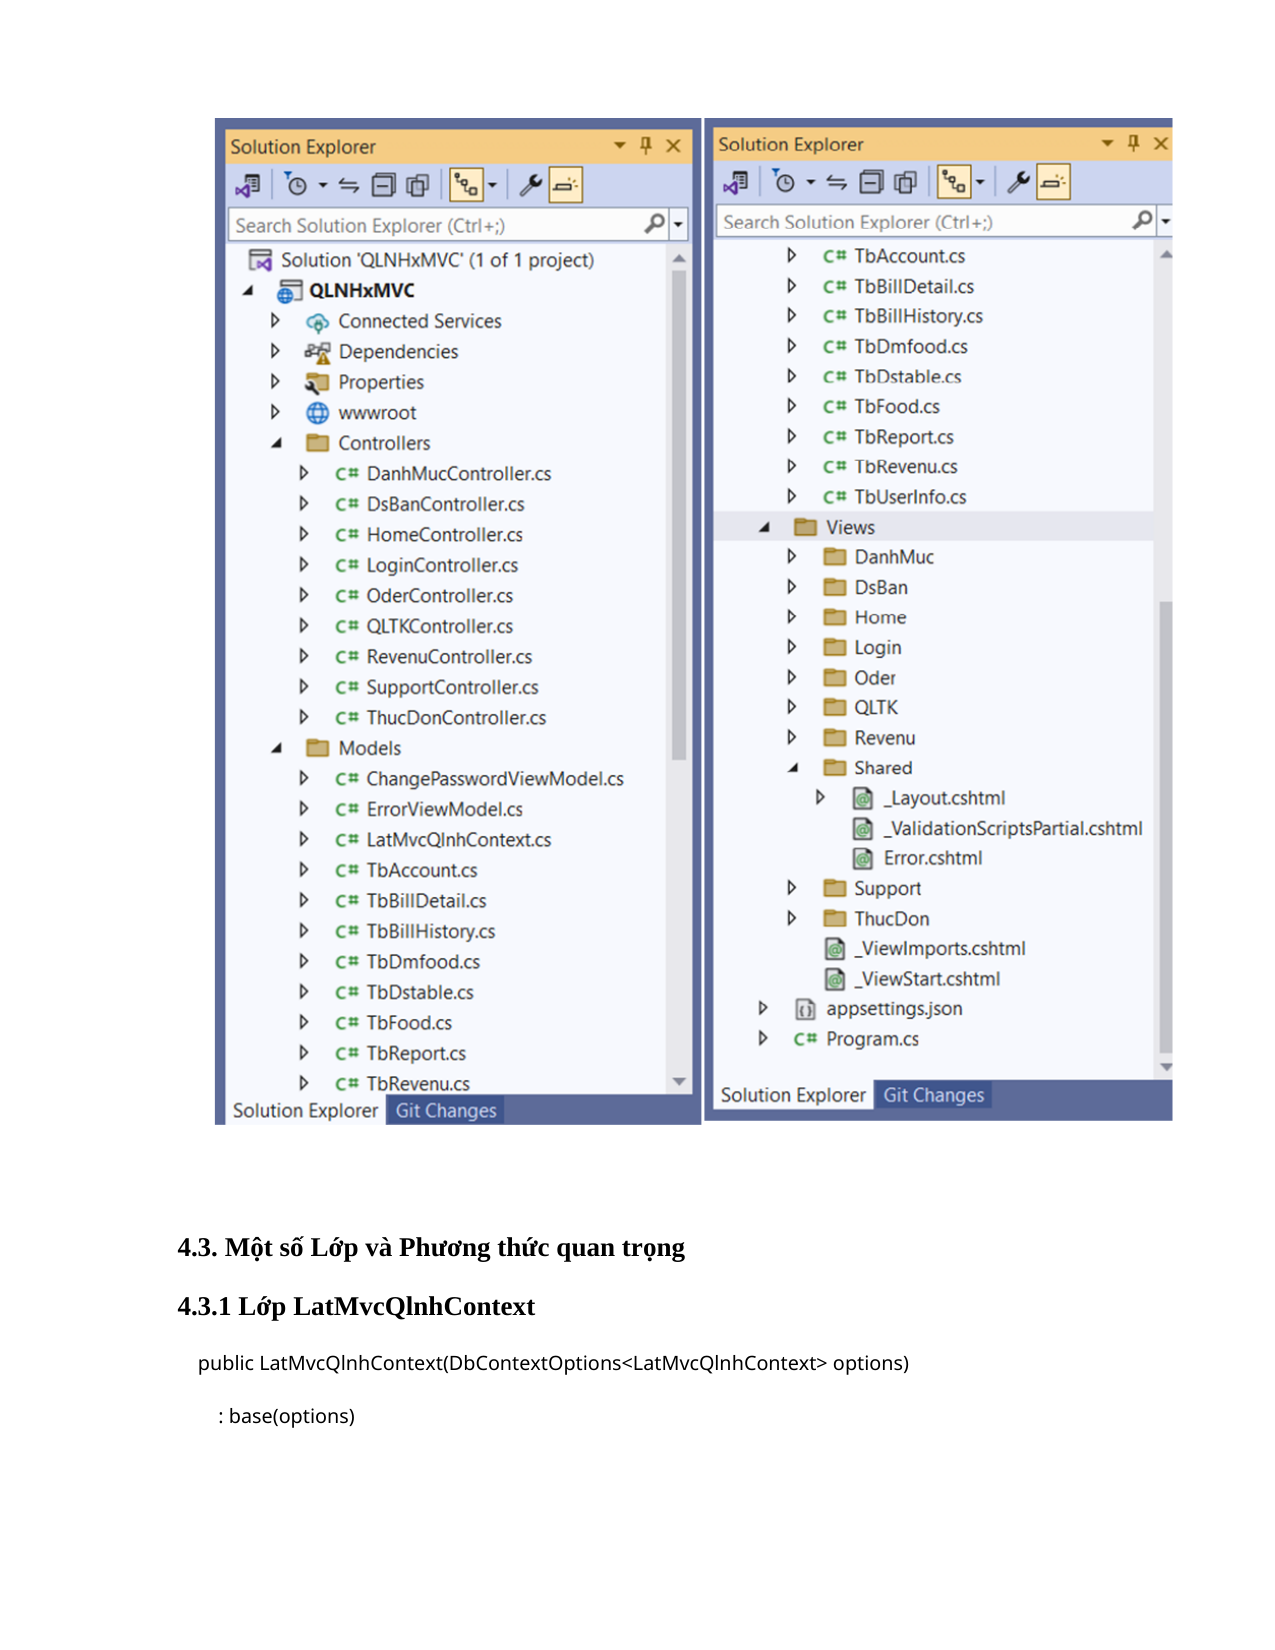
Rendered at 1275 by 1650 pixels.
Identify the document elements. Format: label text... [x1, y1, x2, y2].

text 4.3. Một số Lớp và Phương thức quan trọng [177, 1231, 1157, 1262]
text 4.3.1 Lớp LatMvcQlnhContext [177, 1290, 1157, 1321]
text public LatMvcQlnhContext(DbContextOptions<LatMvcQlnhContext> options) [177, 1349, 1157, 1376]
text : base(options) [177, 1402, 1157, 1429]
picture [214, 118, 1201, 1135]
